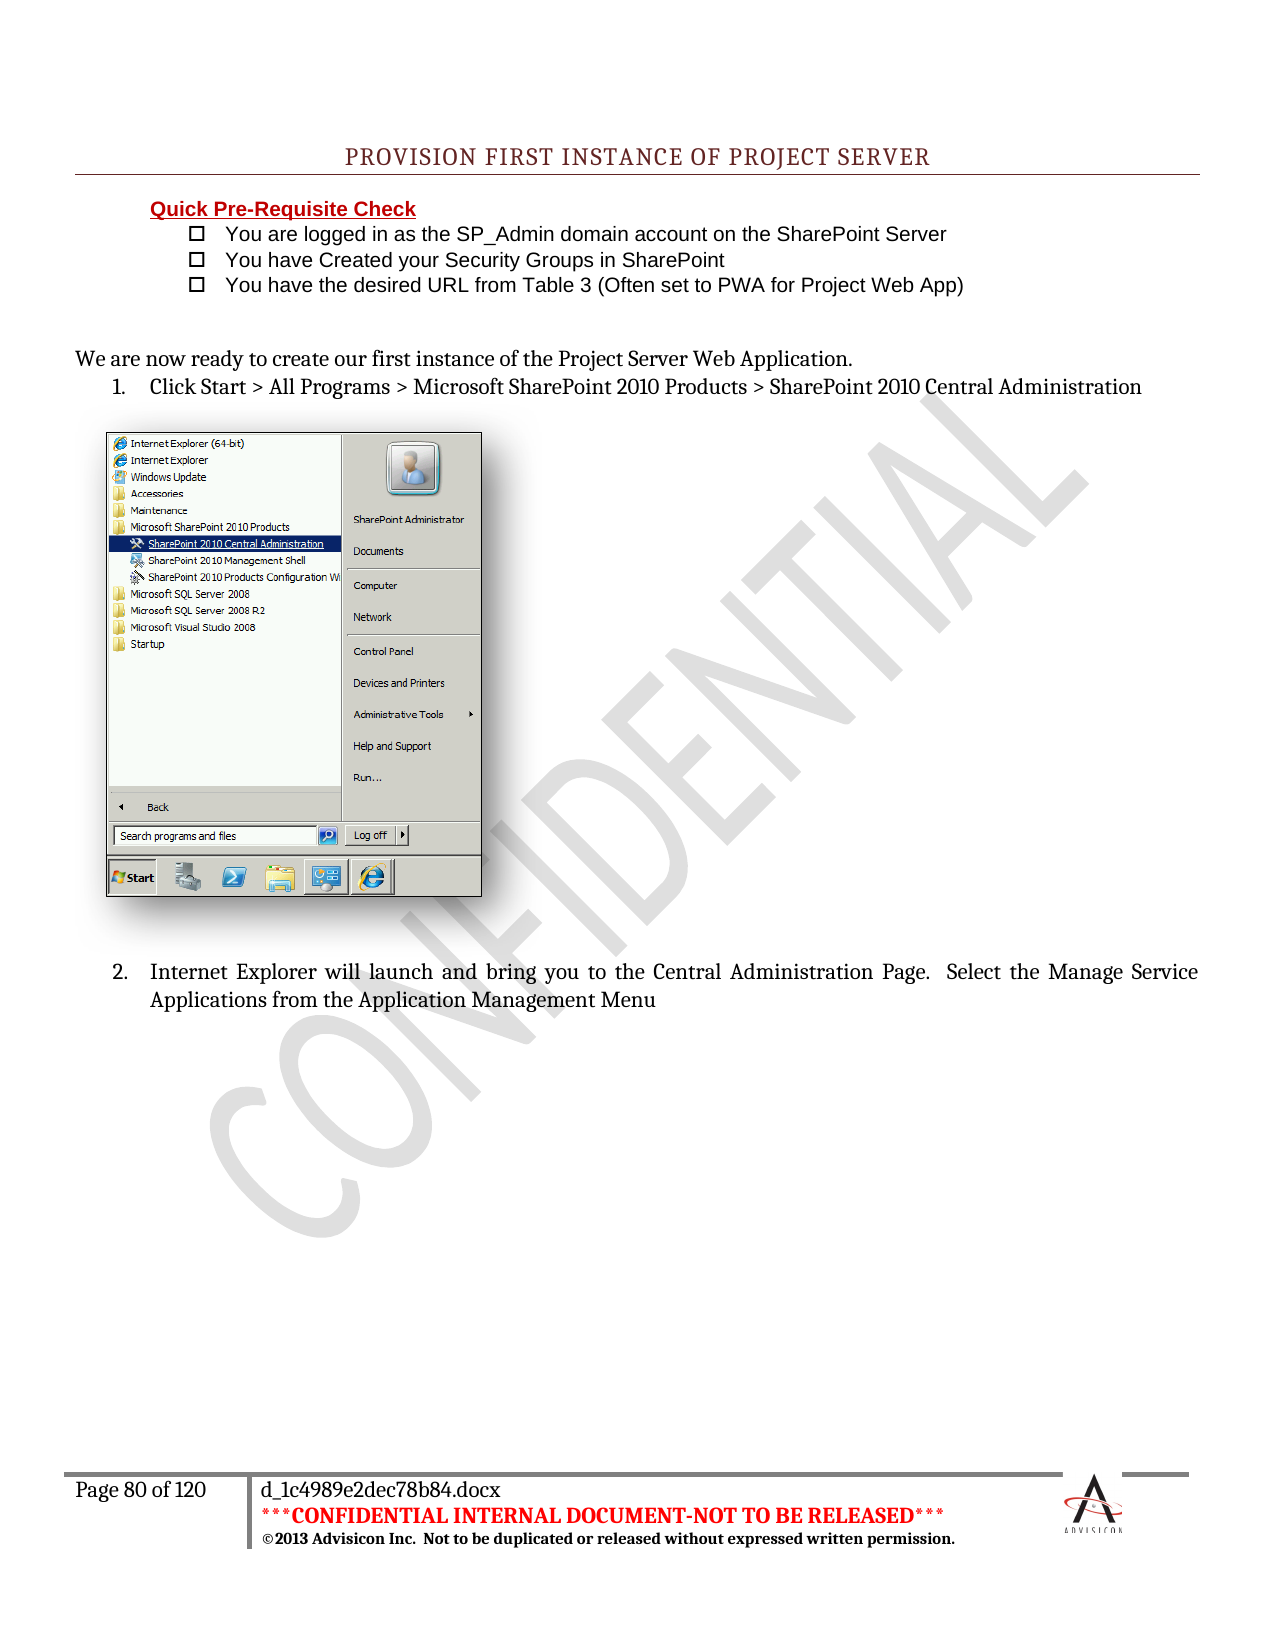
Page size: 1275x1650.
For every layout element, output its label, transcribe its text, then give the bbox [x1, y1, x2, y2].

picture [107, 433, 481, 896]
text Quick Pre-Requisite Check [150, 197, 1200, 221]
list You have the desired URL from Table 3 (Often set to PWA for Project Web App) [187, 273, 1200, 297]
list You have Created your Security Groups in SharePoint [187, 247, 1200, 271]
list Internet Explorer will launch and bring you to the Central Administration Page. Select the Manage Service Applications from the Application Management Menu [112, 959, 1200, 1013]
list You are logged in as the SP_Admin domain account on the SharePoint Server [187, 222, 1200, 246]
text We are now ready to create our first instance of the Project Server Web Application. [75, 346, 1200, 373]
list Click Start > All Programs > Microsoft SharePoint 2010 Products > SharePoint 2010 Central Administration [112, 374, 1200, 400]
subtitle Provision First Instance of Project Server [75, 143, 1200, 174]
picture [1062, 1472, 1086, 1507]
